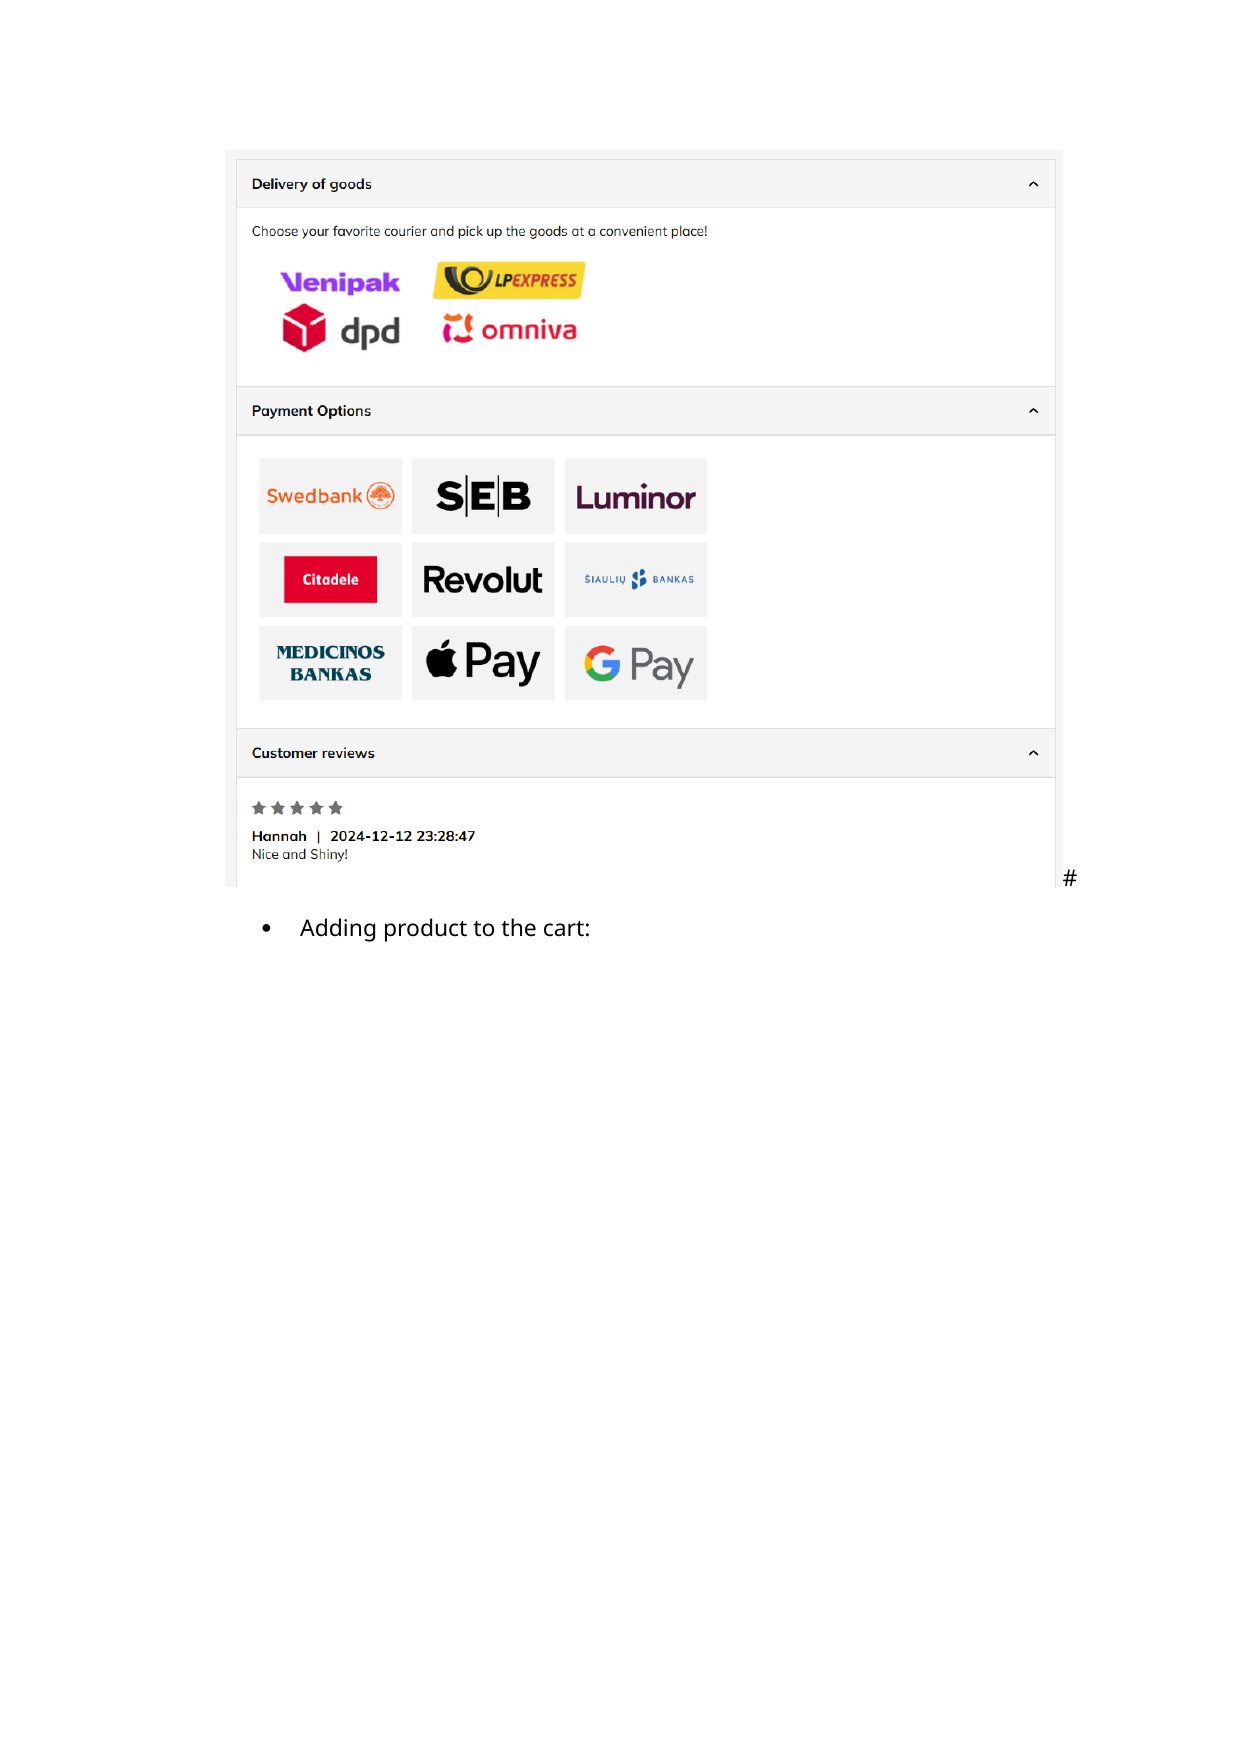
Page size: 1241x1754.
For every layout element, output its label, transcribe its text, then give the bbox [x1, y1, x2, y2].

picture [225, 150, 1063, 887]
list Adding product to the cart: [262, 912, 1090, 943]
